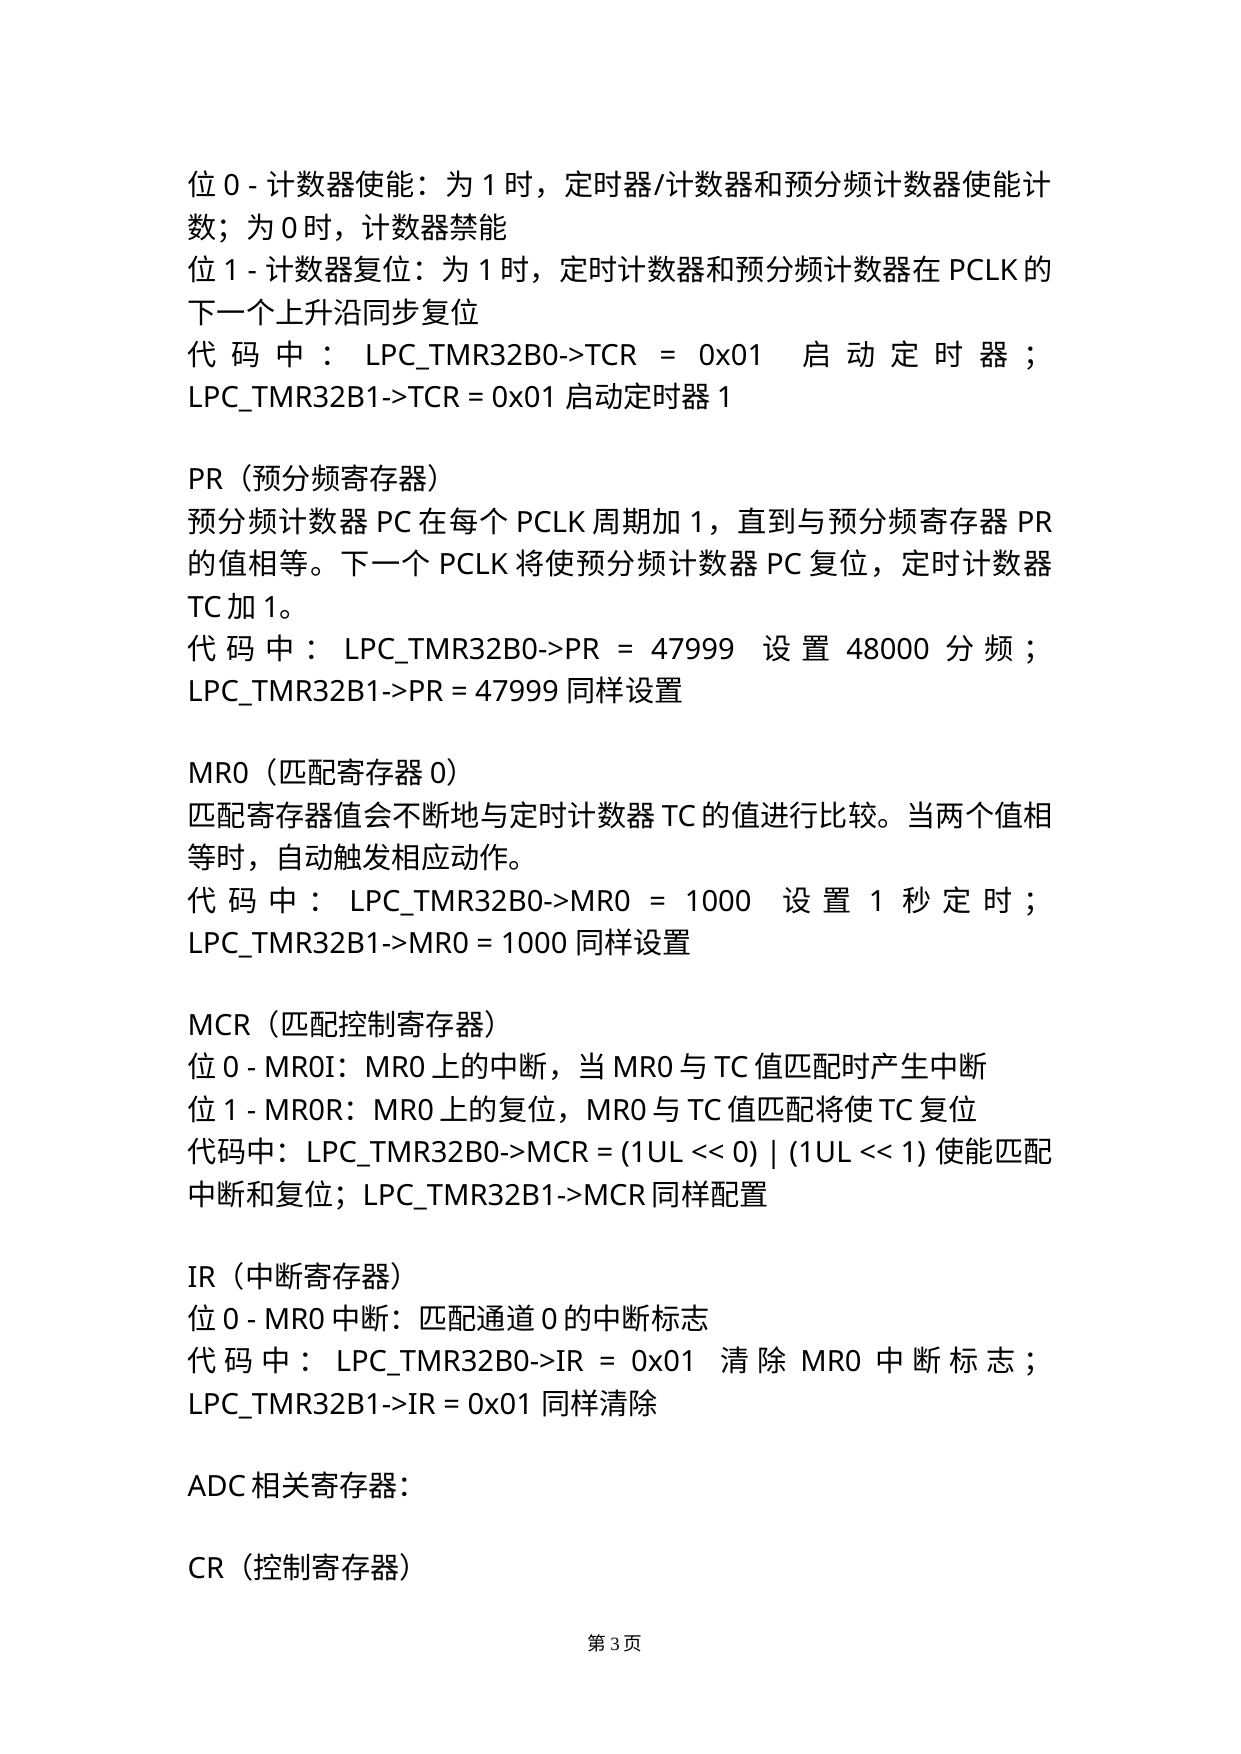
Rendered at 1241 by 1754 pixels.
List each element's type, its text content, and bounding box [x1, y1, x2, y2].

text 位1 - MR0R：MR0上的复位，MR0与TC值匹配将使TC复位 [187, 1086, 1053, 1129]
text 代码中：LPC_TMR32B0->MR0 = 1000 设置1秒定时；LPC_TMR32B1->MR0 = 1000 同样设置 [187, 877, 1053, 962]
text PR（预分频寄存器） [187, 456, 1053, 498]
text MCR（匹配控制寄存器） [187, 1002, 1053, 1044]
text 位1 - 计数器复位：为1时，定时计数器和预分频计数器在PCLK的下一个上升沿同步复位 [187, 247, 1053, 331]
text 匹配寄存器值会不断地与定时计数器TC的值进行比较。当两个值相等时，自动触发相应动作。 [187, 792, 1053, 877]
text 预分频计数器PC在每个PCLK周期加1，直到与预分频寄存器PR的值相等。下一个PCLK将使预分频计数器PC复位，定时计数器TC加1。 [187, 498, 1053, 626]
text 代码中：LPC_TMR32B0->MCR = (1UL << 0) | (1UL << 1) 使能匹配中断和复位；LPC_TMR32B1->MCR同样配置 [187, 1129, 1053, 1213]
text 代码中：LPC_TMR32B0->TCR = 0x01 启动定时器；LPC_TMR32B1->TCR = 0x01 启动定时器1 [187, 331, 1053, 416]
text 位0 - MR0中断：匹配通道0的中断标志 [187, 1296, 1053, 1338]
text ADC相关寄存器： [187, 1462, 1053, 1505]
text 位0 - MR0I：MR0上的中断，当MR0与TC值匹配时产生中断 [187, 1044, 1053, 1086]
text 代码中：LPC_TMR32B0->PR = 47999 设置48000分频；LPC_TMR32B1->PR = 47999 同样设置 [187, 626, 1053, 710]
text MR0（匹配寄存器0） [187, 750, 1053, 792]
text IR（中断寄存器） [187, 1253, 1053, 1296]
text CR（控制寄存器） [187, 1544, 1053, 1587]
text 代码中：LPC_TMR32B0->IR = 0x01 清除MR0中断标志；LPC_TMR32B1->IR = 0x01 同样清除 [187, 1338, 1053, 1423]
text 位0 - 计数器使能：为1时，定时器/计数器和预分频计数器使能计数；为0时，计数器禁能 [187, 162, 1053, 247]
